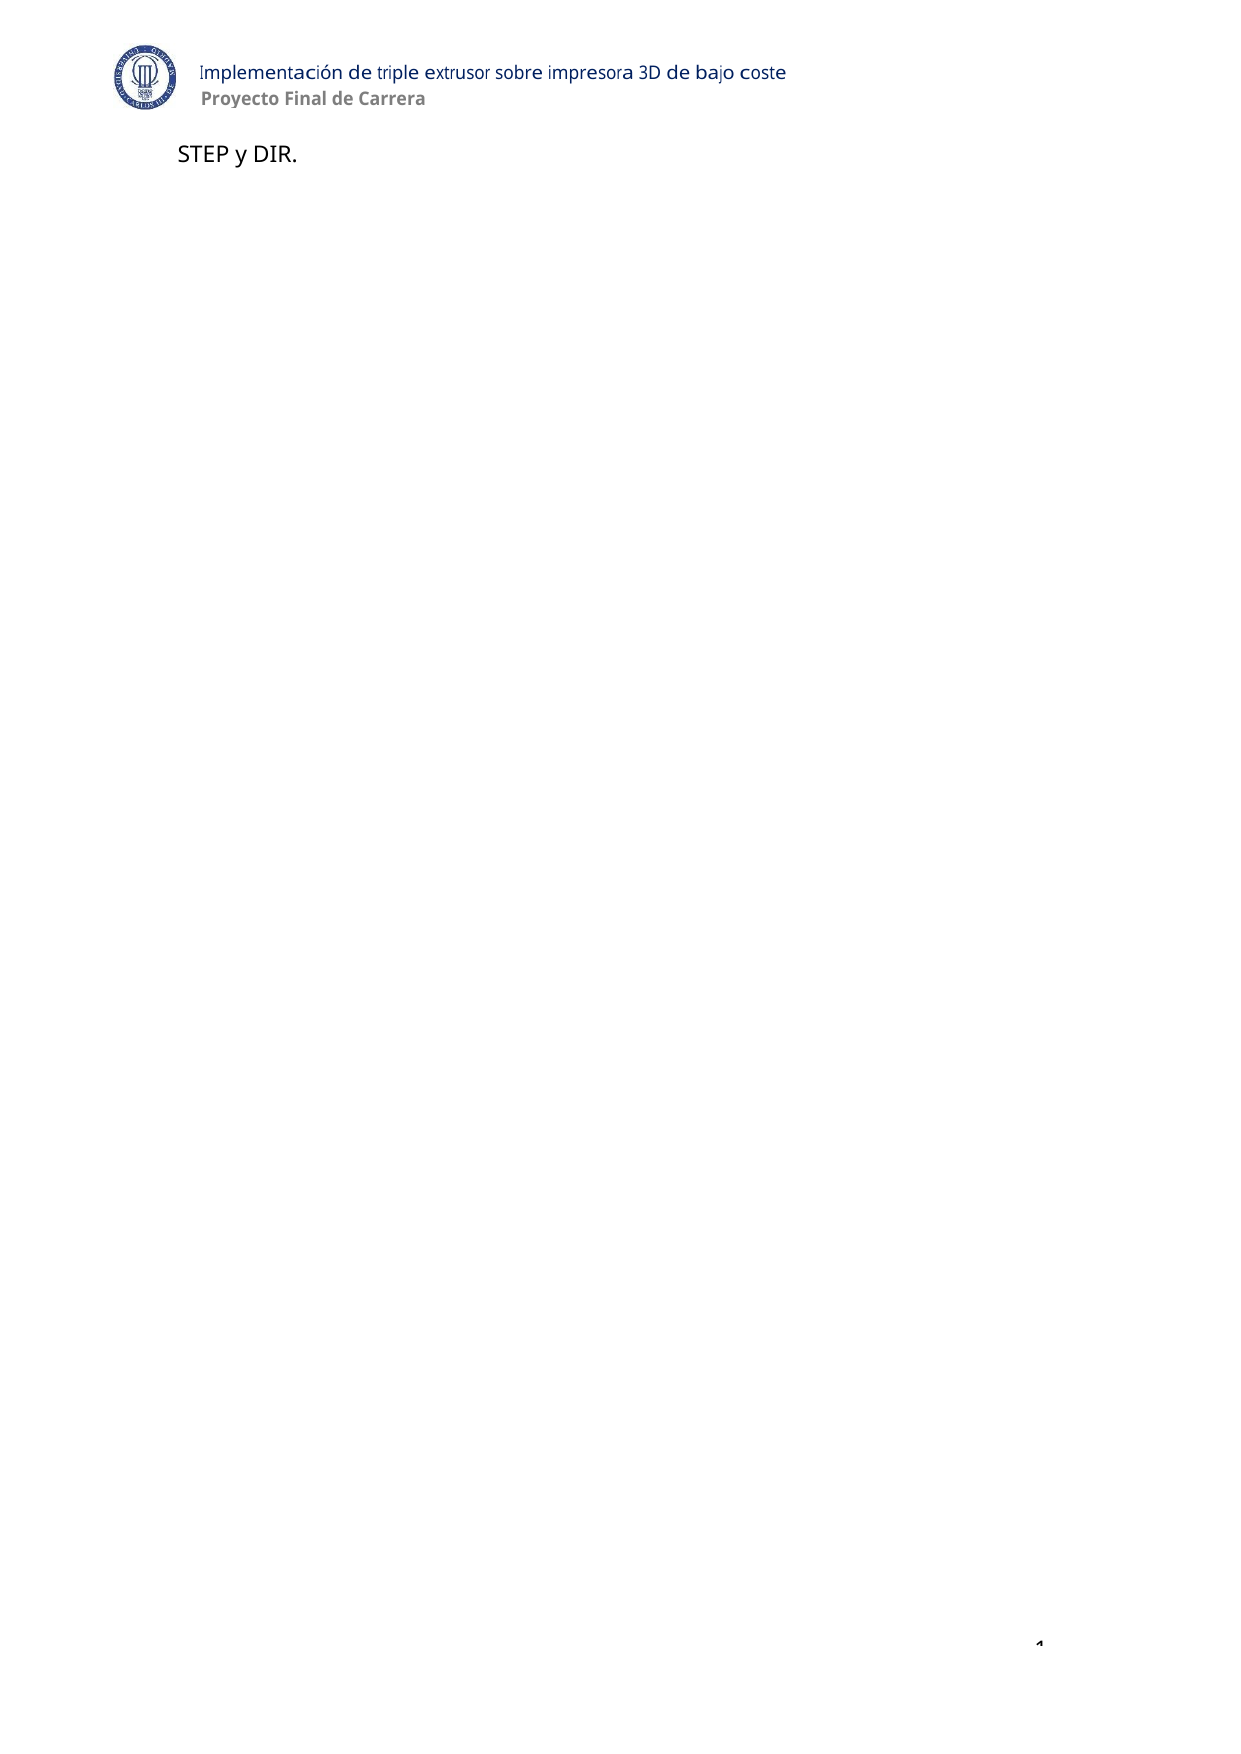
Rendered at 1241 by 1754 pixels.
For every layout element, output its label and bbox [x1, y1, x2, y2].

text [177, 137, 1063, 169]
picture [113, 43, 177, 110]
